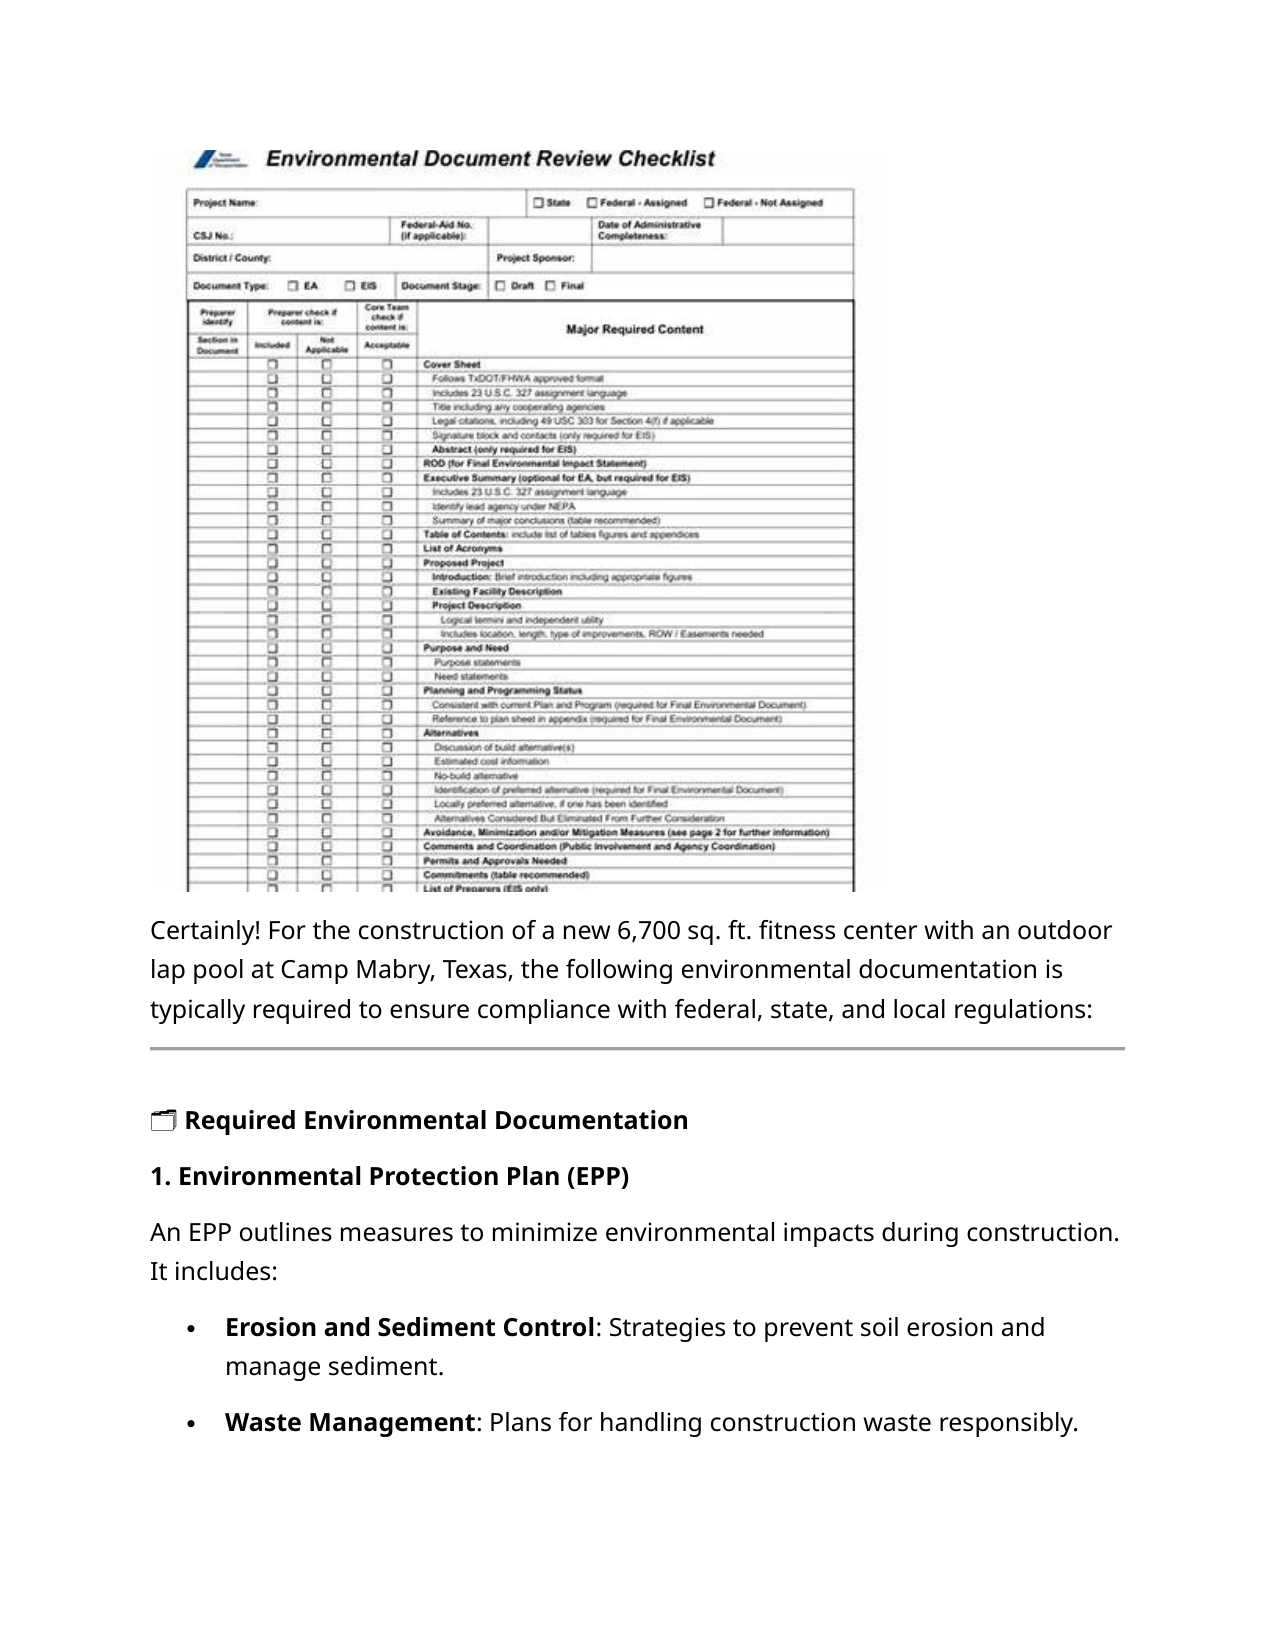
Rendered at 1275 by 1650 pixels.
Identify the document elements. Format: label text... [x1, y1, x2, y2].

list Waste Management: Plans for handling construction waste responsibly. [187, 1405, 1125, 1439]
text 🗂️ Required Environmental Documentation [150, 1103, 1125, 1137]
text An EPP outlines measures to minimize environmental impacts during construction. It includes: [150, 1215, 1125, 1288]
text 1. Environmental Protection Plan (EPP) [150, 1159, 1125, 1193]
text Certainly! For the construction of a new 6,700 sq. ft. fitness center with an outdoor lap pool at Camp Mabry, Texas, the following environmental documentation is typically required to ensure compliance with federal, state, and local regulations: [150, 913, 1125, 1025]
picture [150, 150, 892, 892]
list Erosion and Sediment Control: Strategies to prevent soil erosion and manage sediment. [187, 1310, 1125, 1383]
